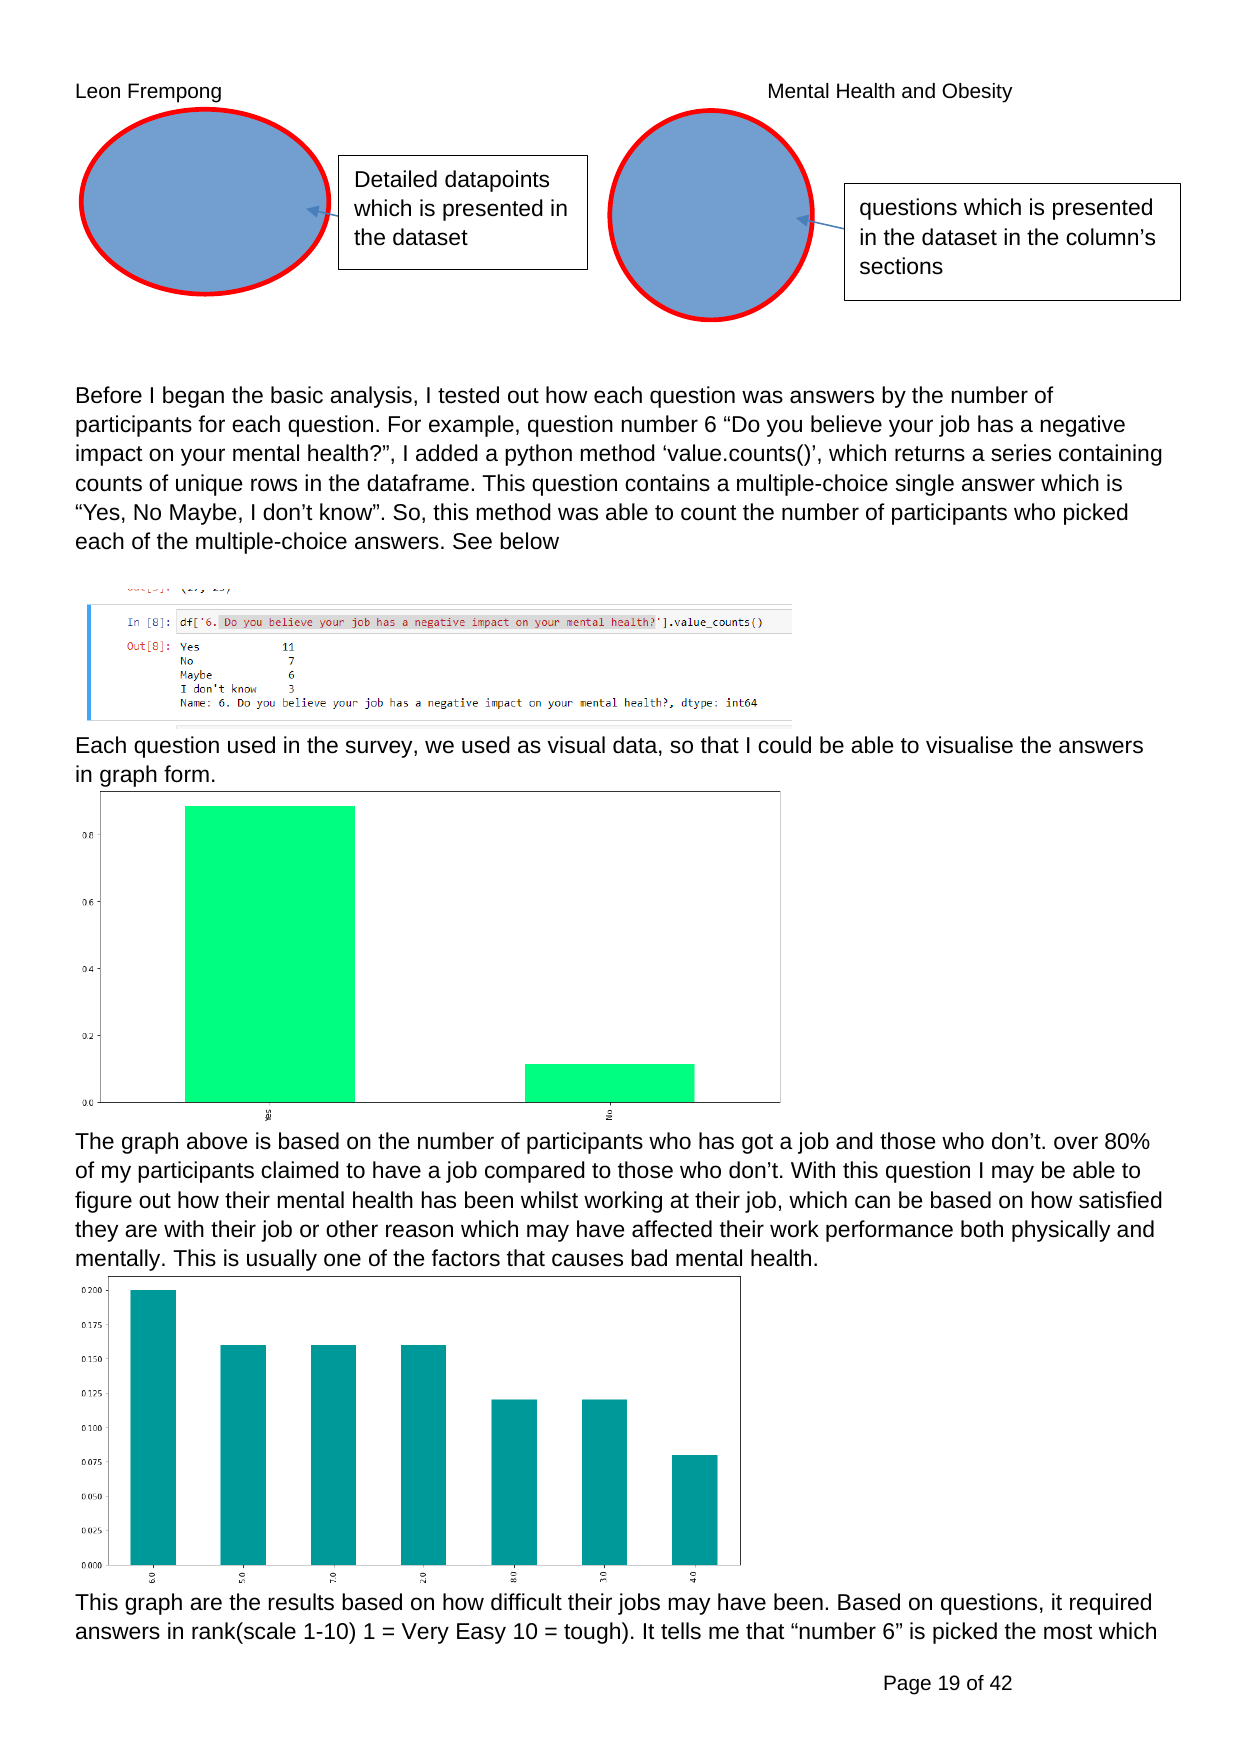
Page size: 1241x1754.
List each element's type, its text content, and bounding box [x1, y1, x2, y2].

subtitle Before I began the basic analysis, I tested out how each question was answers by the number of participants for each question. For example, question number 6 “Do you believe your job has a negative impact on your mental health?”, I added a python method ‘value.counts()’, which returns a series containing counts of unique rows in the dataframe. This question contains a multiple-choice single answer which is “Yes, No Maybe, I don’t know”. So, this method was able to count the number of participants who picked each of the multiple-choice answers. See below [75, 379, 1165, 554]
picture [75, 787, 785, 1126]
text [75, 1586, 1165, 1644]
picture [75, 1271, 745, 1587]
picture [75, 589, 792, 729]
text Each question used in the survey, we used as visual data, so that I could be able to visualise the answers in graph form. [75, 729, 1165, 787]
text The graph above is based on the number of participants who has got a job and those who don’t. over 80% of my participants claimed to have a job compared to those who don’t. With this question I may be able to figure out how their mental health has been whilst working at their job, which can be based on how satisfied they are with their job or other reason which may have affected their work performance both physically and mentally. This is usually one of the factors that causes bad mental health. [75, 1126, 1165, 1271]
